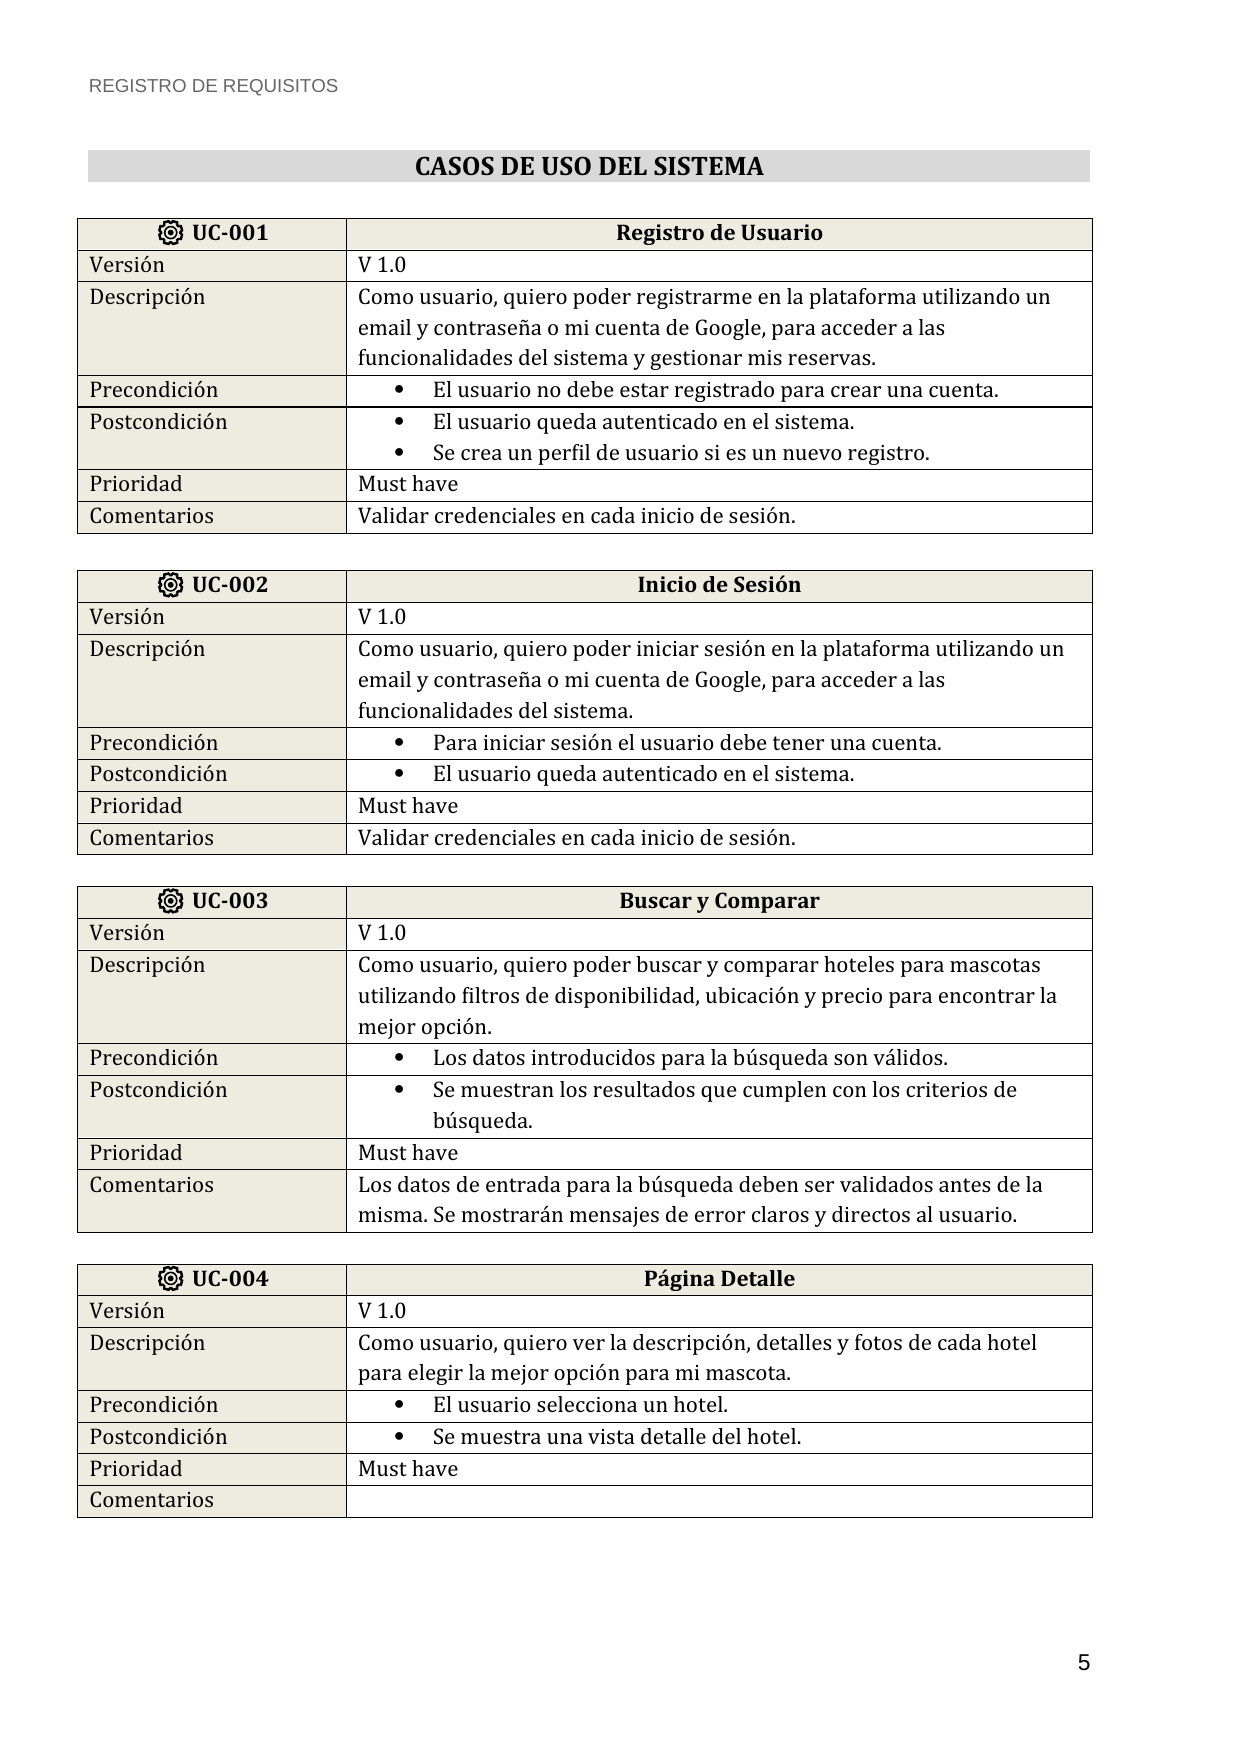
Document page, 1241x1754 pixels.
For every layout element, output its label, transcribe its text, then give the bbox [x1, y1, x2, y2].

table_cell Postcondición [78, 760, 346, 791]
table_cell Postcondición [78, 1423, 346, 1453]
table_cell V 1.0 [347, 919, 1092, 949]
table_cell Comentarios [78, 502, 346, 533]
table_cell V 1.0 [347, 603, 1092, 634]
table_cell Precondición [78, 376, 346, 406]
table_header Página Detalle [347, 1265, 1092, 1295]
table_header ⚙️ UC-004 [78, 1265, 346, 1295]
table_cell Descripción [78, 635, 346, 727]
table_header ⚙️ UC-001 [78, 219, 346, 249]
table_cell Validar credenciales en cada inicio de sesión. [347, 502, 1092, 533]
table_cell [347, 1486, 1092, 1517]
table_cell Versión [78, 919, 346, 949]
table_header Buscar y Comparar [347, 887, 1092, 918]
table_header ⚙️ UC-003 [78, 887, 346, 918]
table_cell Precondición [78, 1044, 346, 1075]
table_cell V 1.0 [347, 251, 1092, 281]
table_cell Como usuario, quiero poder registrarme en la plataforma utilizando un email y contraseña o mi cuenta de Google, para acceder a las funcionalidades del sistema y gestionar mis reservas. [347, 282, 1092, 375]
table_header Inicio de Sesión [347, 571, 1092, 602]
table_cell Como usuario, quiero poder buscar y comparar hoteles para mascotas utilizando filtros de disponibilidad, ubicación y precio para encontrar la mejor opción. [347, 951, 1092, 1043]
table_cell Must have [347, 1454, 1092, 1485]
table_cell Descripción [78, 1328, 346, 1390]
table_cell Versión [78, 1296, 346, 1327]
table_cell Los datos de entrada para la búsqueda deben ser validados antes de la misma. Se mostrarán mensajes de error claros y directos al usuario. [347, 1170, 1092, 1232]
table_cell Se muestran los resultados que cumplen con los criterios de búsqueda. [347, 1076, 1092, 1137]
table_cell Must have [347, 470, 1092, 501]
table_cell Validar credenciales en cada inicio de sesión. [347, 824, 1092, 854]
subtitle CASOS DE USO DEL SISTEMA [88, 150, 1090, 182]
table_cell El usuario queda autenticado en el sistema. [347, 760, 1092, 791]
table_cell Descripción [78, 282, 346, 375]
table_cell Como usuario, quiero ver la descripción, detalles y fotos de cada hotel para elegir la mejor opción para mi mascota. [347, 1328, 1092, 1390]
table_cell Postcondición [78, 408, 346, 469]
table_header ⚙️ UC-002 [78, 571, 346, 602]
table_cell Comentarios [78, 1486, 346, 1517]
table_cell El usuario selecciona un hotel. [347, 1391, 1092, 1422]
table_cell Para iniciar sesión el usuario debe tener una cuenta. [347, 728, 1092, 759]
table_cell Como usuario, quiero poder iniciar sesión en la plataforma utilizando un email y contraseña o mi cuenta de Google, para acceder a las funcionalidades del sistema. [347, 635, 1092, 727]
table_cell Prioridad [78, 1454, 346, 1485]
table_cell El usuario queda autenticado en el sistema. Se crea un perfil de usuario si es un nuevo registro. [347, 408, 1092, 469]
table_cell Los datos introducidos para la búsqueda son válidos. [347, 1044, 1092, 1075]
table_header Registro de Usuario [347, 219, 1092, 249]
table_cell Must have [347, 792, 1092, 822]
table_cell Precondición [78, 1391, 346, 1422]
table_cell Prioridad [78, 1139, 346, 1169]
table_cell Postcondición [78, 1076, 346, 1137]
table_cell Prioridad [78, 792, 346, 822]
table_cell Comentarios [78, 1170, 346, 1232]
table_cell V 1.0 [347, 1296, 1092, 1327]
table_cell Descripción [78, 951, 346, 1043]
table_cell Must have [347, 1139, 1092, 1169]
table_cell Comentarios [78, 824, 346, 854]
table_cell Prioridad [78, 470, 346, 501]
table_cell Precondición [78, 728, 346, 759]
table_cell Versión [78, 251, 346, 281]
table_cell Se muestra una vista detalle del hotel. [347, 1423, 1092, 1453]
table_cell Versión [78, 603, 346, 634]
table_cell El usuario no debe estar registrado para crear una cuenta. [347, 376, 1092, 406]
